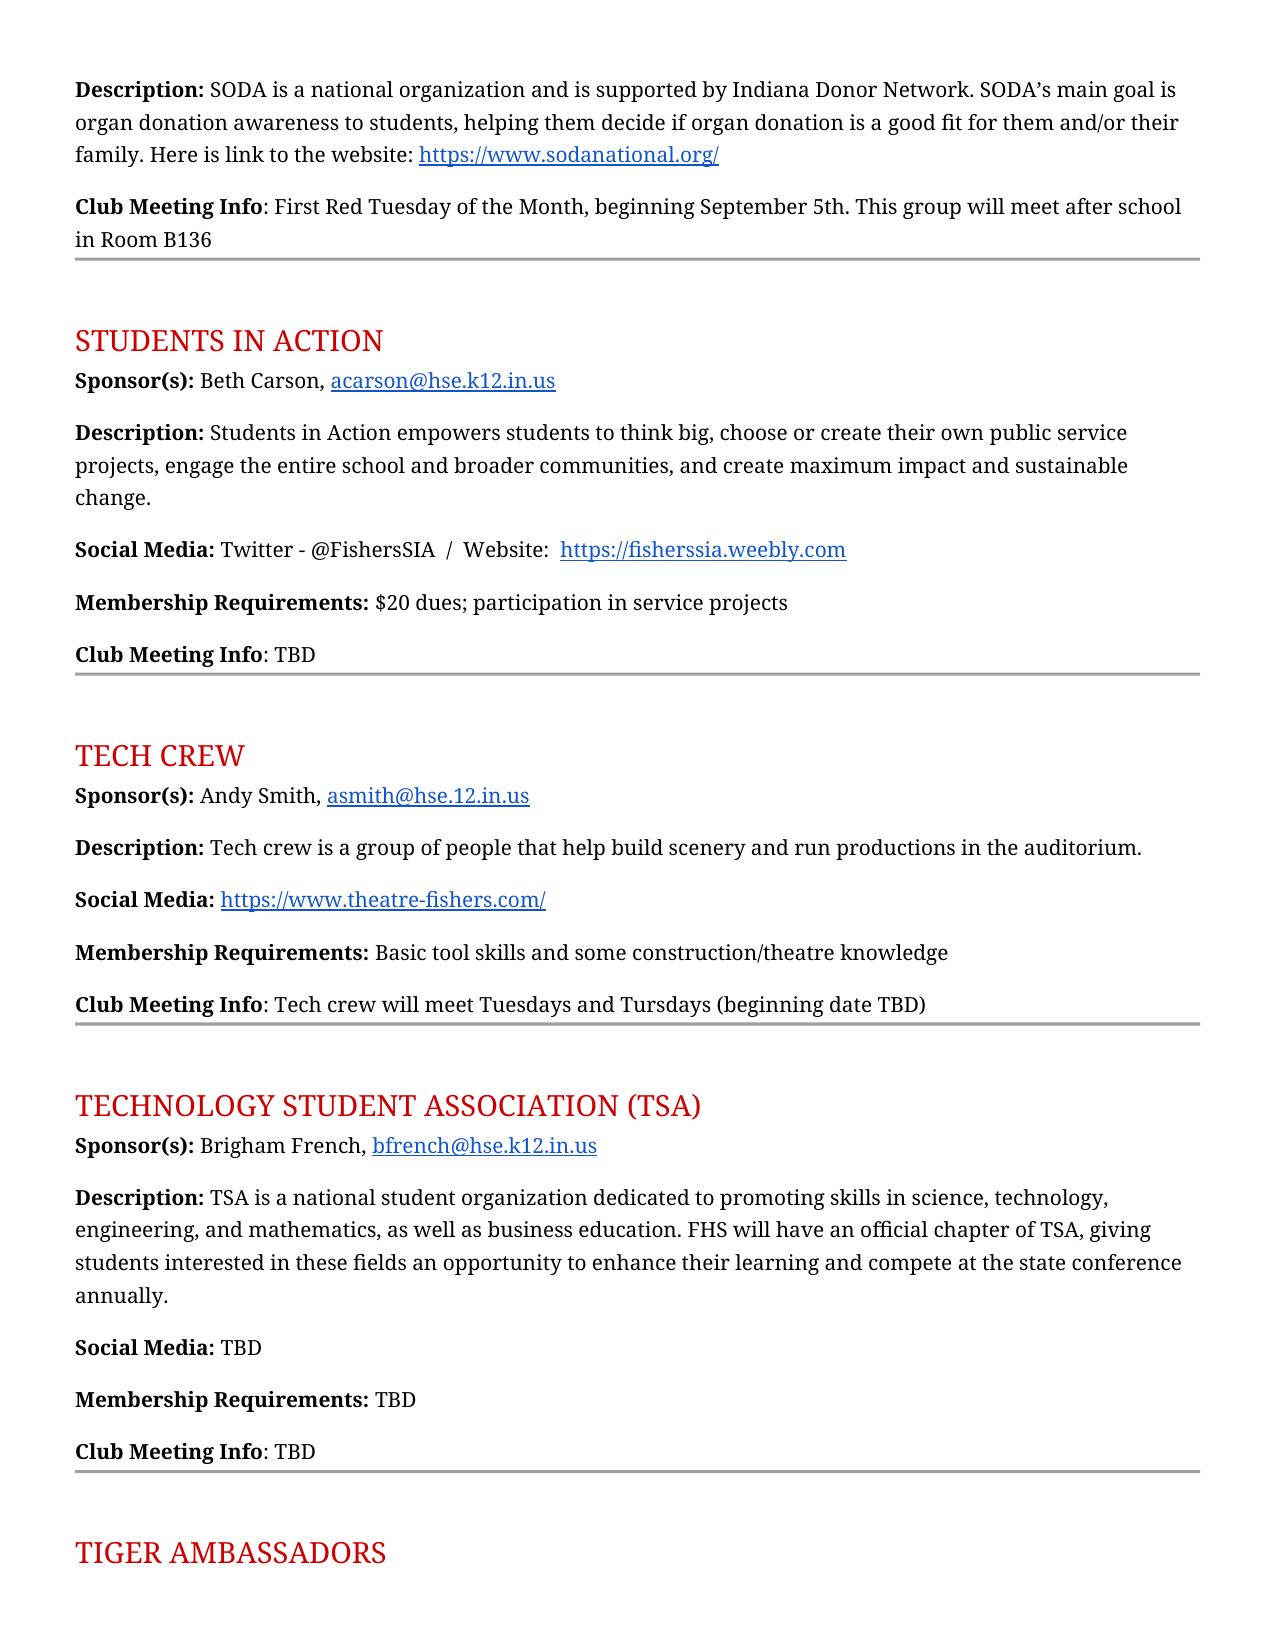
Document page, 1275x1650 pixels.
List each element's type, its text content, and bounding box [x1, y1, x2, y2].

text Social Media: https://www.theatre-fishers.com/ [75, 885, 1200, 914]
text Club Meeting Info: TBD [75, 1437, 1200, 1466]
text Social Media: TBD [75, 1333, 1200, 1361]
text Sponsor(s): Brigham French, bfrench@hse.k12.in.us [75, 1131, 1200, 1159]
text Social Media: Twitter - @FishersSIA / Website: https://fisherssia.weebly.com [75, 536, 1200, 564]
text Membership Requirements: Basic tool skills and some construction/theatre knowledge [75, 938, 1200, 966]
text Club Meeting Info: Tech crew will meet Tuesdays and Tursdays (beginning date TBD) [75, 990, 1200, 1018]
text Description: Tech crew is a group of people that help build scenery and run productions in the auditorium. [75, 833, 1200, 862]
text Club Meeting Info: TBD [75, 640, 1200, 668]
text Sponsor(s): Beth Carson, acarson@hse.k12.in.us [75, 366, 1200, 394]
text TIGER AMBASSADORS [75, 1533, 1200, 1572]
text Description: SODA is a national organization and is supported by Indiana Donor Network. SODA’s main goal is organ donation awareness to students, helping them decide if organ donation is a good fit for them and/or their family. Here is link to the website: https://www.sodanational.org/ [75, 75, 1200, 169]
text Membership Requirements: TBD [75, 1385, 1200, 1414]
text Club Meeting Info: First Red Tuesday of the Month, beginning September 5th. This group will meet after school in Room B136 [75, 192, 1200, 253]
text Membership Requirements: $20 dues; participation in service projects [75, 588, 1200, 616]
text TECH CREW [75, 735, 1200, 775]
text Description: Students in Action empowers students to think big, choose or create their own public service projects, engage the entire school and broader communities, and create maximum impact and sustainable change. [75, 418, 1200, 512]
text Sponsor(s): Andy Smith, asmith@hse.12.in.us [75, 781, 1200, 809]
text Description: TSA is a national student organization dedicated to promoting skills in science, technology, engineering, and mathematics, as well as business education. FHS will have an official chapter of TSA, giving students interested in these fields an opportunity to enhance their learning and compete at the state conference annually. [75, 1183, 1200, 1309]
text STUDENTS IN ACTION [75, 320, 1200, 360]
text TECHNOLOGY STUDENT ASSOCIATION (TSA) [75, 1085, 1200, 1125]
